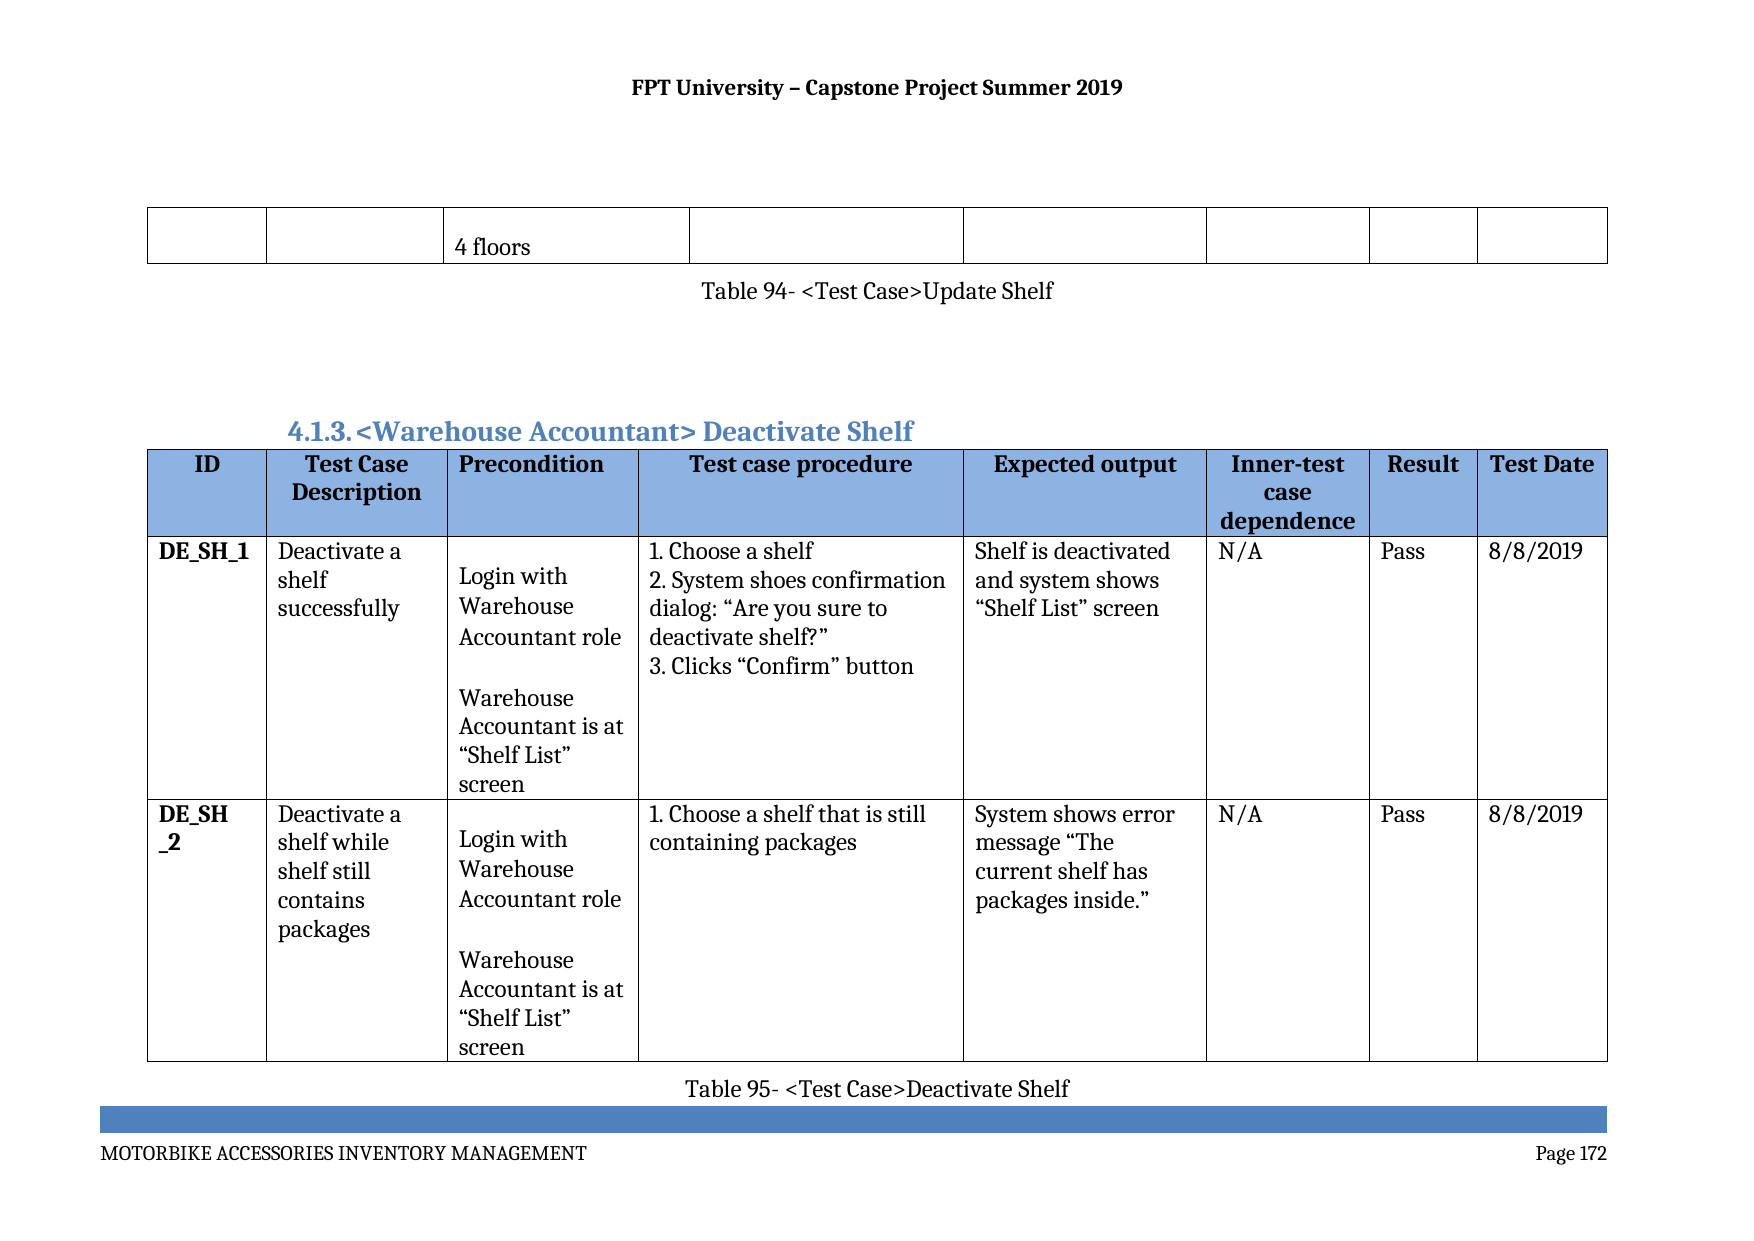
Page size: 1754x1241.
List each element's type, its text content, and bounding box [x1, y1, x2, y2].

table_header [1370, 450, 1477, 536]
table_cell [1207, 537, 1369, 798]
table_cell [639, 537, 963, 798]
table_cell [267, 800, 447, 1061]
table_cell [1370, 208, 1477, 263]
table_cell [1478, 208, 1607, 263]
text Table 155- <Test Case>Update Shelf [147, 277, 1607, 305]
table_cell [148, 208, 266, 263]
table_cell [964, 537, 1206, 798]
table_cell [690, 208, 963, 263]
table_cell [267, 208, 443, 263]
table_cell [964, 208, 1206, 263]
text Table 156- <Test Case>Deactivate Shelf [147, 1075, 1607, 1103]
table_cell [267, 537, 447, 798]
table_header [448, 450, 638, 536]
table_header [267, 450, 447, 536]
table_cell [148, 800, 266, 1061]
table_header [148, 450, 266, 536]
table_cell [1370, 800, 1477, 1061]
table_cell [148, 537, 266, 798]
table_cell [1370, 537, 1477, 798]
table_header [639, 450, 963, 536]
subtitle <Warehouse Accountant> Deactivate Shelf [288, 415, 1607, 448]
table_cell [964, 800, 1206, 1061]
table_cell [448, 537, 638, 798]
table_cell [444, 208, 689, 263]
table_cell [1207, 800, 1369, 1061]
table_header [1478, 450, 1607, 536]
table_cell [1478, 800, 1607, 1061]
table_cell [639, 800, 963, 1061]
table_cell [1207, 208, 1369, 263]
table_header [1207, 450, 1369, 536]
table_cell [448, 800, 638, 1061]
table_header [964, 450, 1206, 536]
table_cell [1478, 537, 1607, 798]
